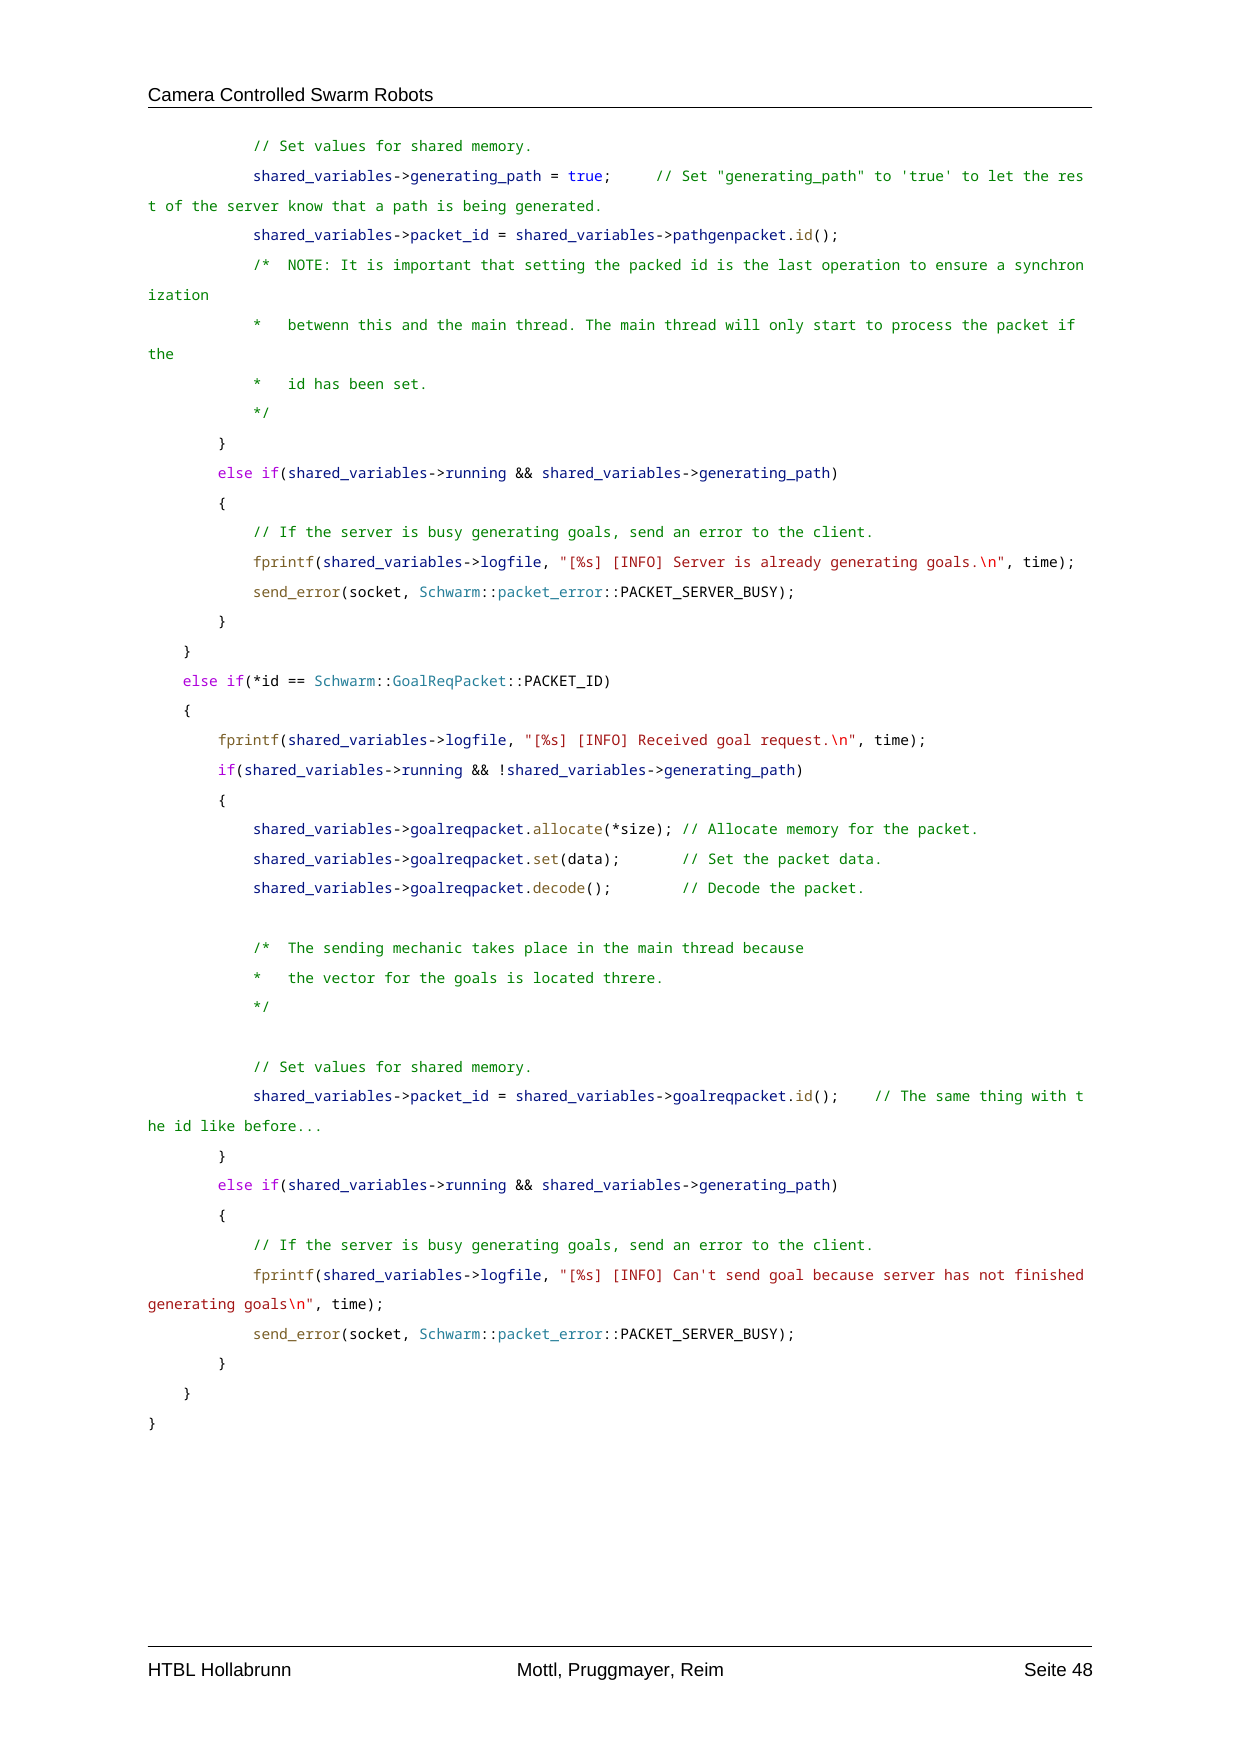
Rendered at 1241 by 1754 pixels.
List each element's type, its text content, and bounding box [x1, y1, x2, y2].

text } [148, 423, 1092, 453]
text else if(shared_variables->running && shared_variables->generating_path) [148, 453, 1092, 483]
text } [148, 1403, 1092, 1433]
text /* The sending mechanic takes place in the main thread because [148, 928, 1092, 958]
text fprintf(shared_variables->logfile, "[%s] [INFO] Can't send goal because server has not finished generating goals\n", time); [148, 1254, 1092, 1314]
text shared_variables->packet_id = shared_variables->pathgenpacket.id(); [148, 215, 1092, 245]
text send_error(socket, Schwarm::packet_error::PACKET_SERVER_BUSY); [148, 572, 1092, 601]
text /* NOTE: It is important that setting the packed id is the last operation to ensure a synchronization [148, 245, 1092, 304]
text * betwenn this and the main thread. The main thread will only start to process the packet if the [148, 304, 1092, 364]
text else if(*id == Schwarm::GoalReqPacket::PACKET_ID) [148, 661, 1092, 690]
text { [148, 1195, 1092, 1225]
text } [148, 1343, 1092, 1373]
text else if(shared_variables->running && shared_variables->generating_path) [148, 1165, 1092, 1195]
text */ [148, 393, 1092, 423]
text { [148, 690, 1092, 720]
text { [148, 483, 1092, 512]
text } [148, 1136, 1092, 1165]
text fprintf(shared_variables->logfile, "[%s] [INFO] Server is already generating goals.\n", time); [148, 542, 1092, 572]
text shared_variables->goalreqpacket.decode(); // Decode the packet. [148, 868, 1092, 898]
text // If the server is busy generating goals, send an error to the client. [148, 1225, 1092, 1254]
text // If the server is busy generating goals, send an error to the client. [148, 512, 1092, 542]
text fprintf(shared_variables->logfile, "[%s] [INFO] Received goal request.\n", time); [148, 720, 1092, 750]
text shared_variables->goalreqpacket.set(data); // Set the packet data. [148, 839, 1092, 868]
text } [148, 631, 1092, 661]
text * id has been set. [148, 364, 1092, 393]
text * the vector for the goals is located threre. [148, 958, 1092, 987]
text send_error(socket, Schwarm::packet_error::PACKET_SERVER_BUSY); [148, 1314, 1092, 1343]
text if(shared_variables->running && !shared_variables->generating_path) [148, 750, 1092, 779]
text { [148, 779, 1092, 809]
text */ [148, 987, 1092, 1017]
text // Set values for shared memory. [148, 1047, 1092, 1076]
text } [148, 1373, 1092, 1403]
text shared_variables->goalreqpacket.allocate(*size); // Allocate memory for the packet. [148, 809, 1092, 839]
text // Set values for shared memory. [148, 126, 1092, 156]
text shared_variables->generating_path = true; // Set "generating_path" to 'true' to let the rest of the server know that a path is being generated. [148, 156, 1092, 215]
text } [148, 601, 1092, 631]
text shared_variables->packet_id = shared_variables->goalreqpacket.id(); // The same thing with the id like before... [148, 1076, 1092, 1136]
